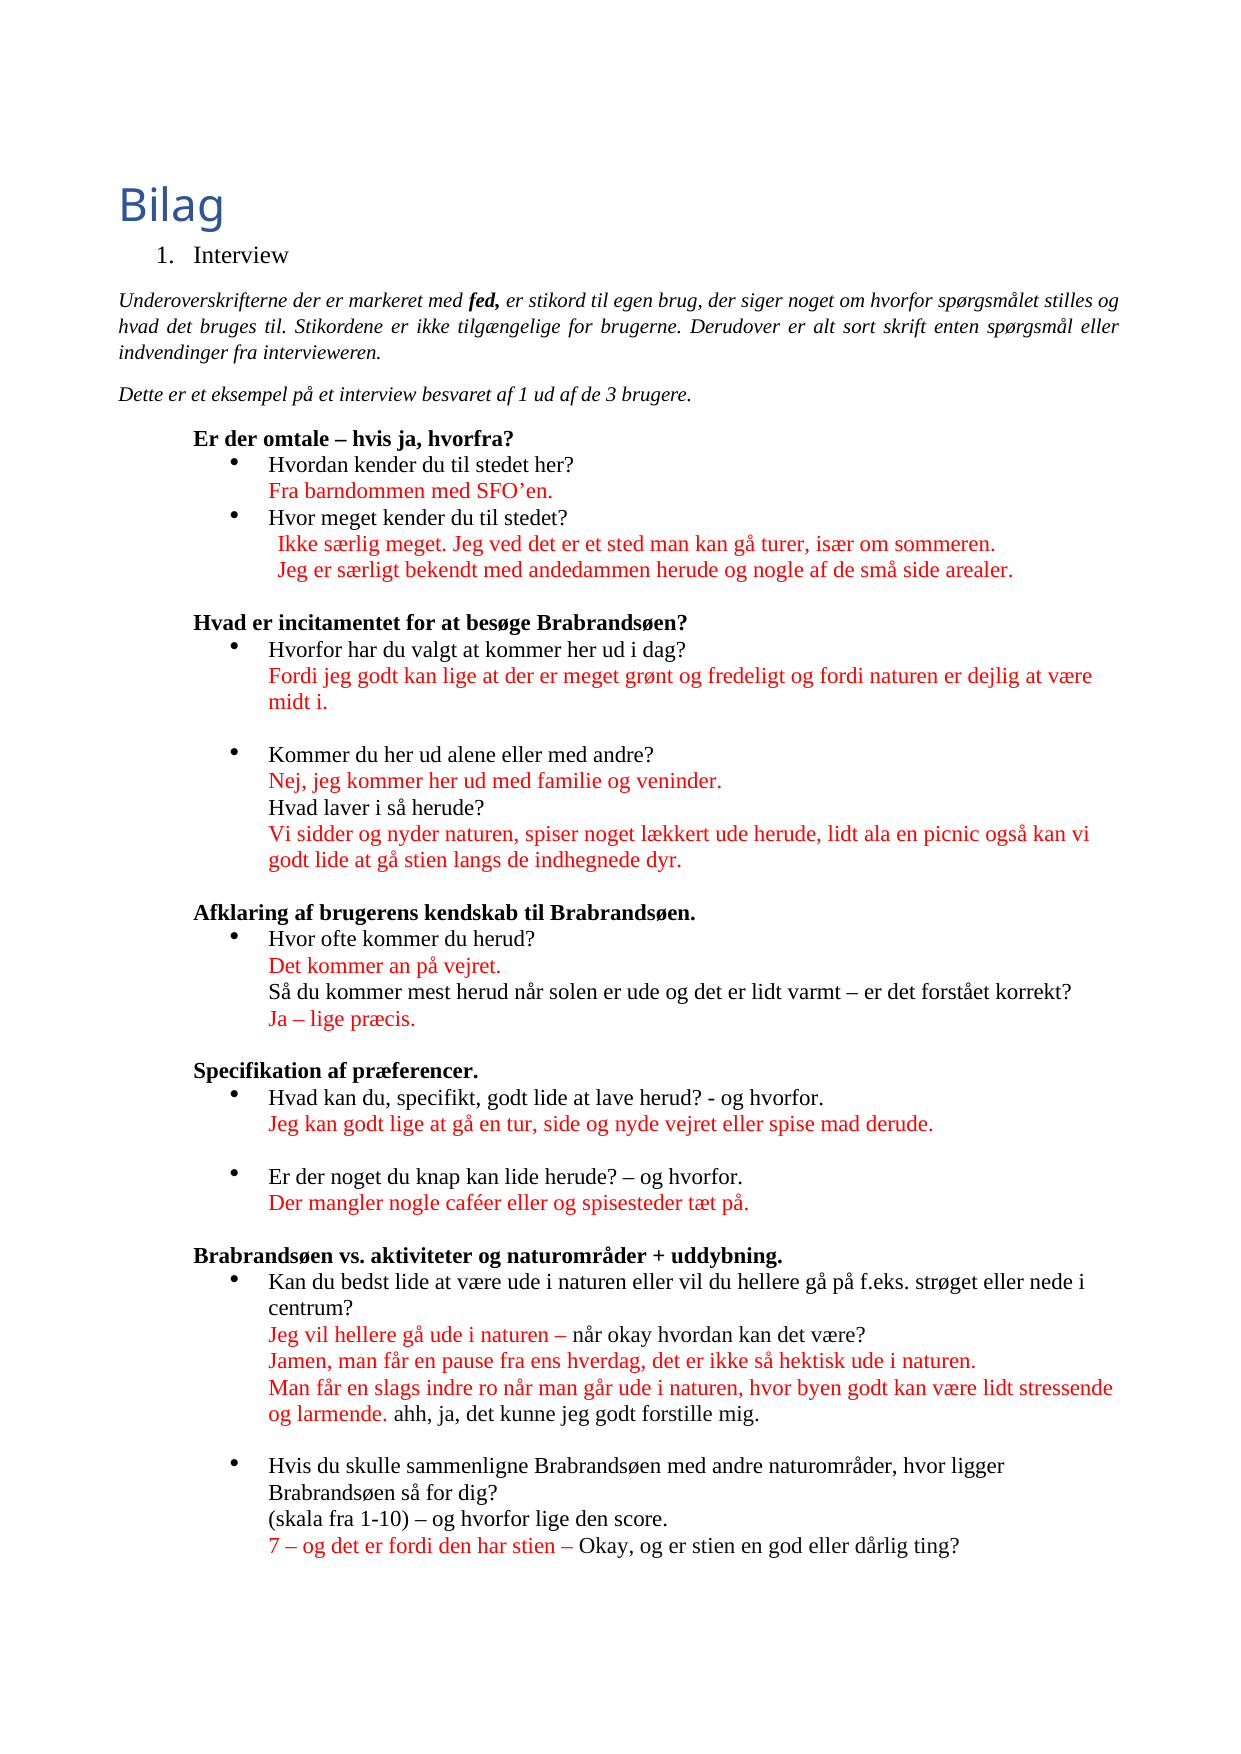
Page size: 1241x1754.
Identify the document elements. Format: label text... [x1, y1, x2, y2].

list Hvordan kender du til stedet her? [231, 451, 1122, 477]
list Hvor meget kender du til stedet? [231, 504, 1122, 530]
text Ikke særlig meget. Jeg ved det er et sted man kan gå turer, især om sommeren. [254, 530, 1122, 557]
text Specifikation af præferencer. [193, 1057, 1122, 1084]
text Jamen, man får en pause fra ens hverdag, det er ikke så hektisk ude i naturen. [268, 1347, 1122, 1373]
text Underoverskrifterne der er markeret med fed, er stikord til egen brug, der siger noget om hvorfor spørgsmålet stilles og hvad det bruges til. Stikordene er ikke tilgængelige for brugerne. Derudover er alt sort skrift enten spørgsmål eller indvendinger fra intervieweren. [118, 288, 1122, 364]
list Hvis du skulle sammenligne Brabrandsøen med andre naturområder, hvor ligger Brabrandsøen så for dig? [231, 1453, 1122, 1505]
list Hvorfor har du valgt at kommer her ud i dag? [231, 636, 1122, 662]
text Jeg er særligt bekendt med andedammen herude og nogle af de små side arealer. [254, 557, 1122, 583]
text Man får en slags indre ro når man går ude i naturen, hvor byen godt kan være lidt stressende og larmende. ahh, ja, det kunne jeg godt forstille mig. [268, 1373, 1122, 1426]
list Interview [156, 240, 1122, 269]
text Ja – lige præcis. [268, 1004, 1122, 1031]
text Fordi jeg godt kan lige at der er meget grønt og fredeligt og fordi naturen er dejlig at være midt i. [268, 662, 1122, 715]
list Kommer du her ud alene eller med andre? [231, 741, 1122, 767]
text Der mangler nogle caféer eller og spisesteder tæt på. [268, 1189, 1122, 1215]
text Jeg vil hellere gå ude i naturen – når okay hvordan kan det være? [268, 1321, 1122, 1347]
list Kan du bedst lide at være ude i naturen eller vil du hellere gå på f.eks. strøget eller nede i centrum? [231, 1268, 1122, 1321]
list Er der noget du knap kan lide herude? – og hvorfor. [231, 1163, 1122, 1189]
text Nej, jeg kommer her ud med familie og veninder. [268, 767, 1122, 794]
text 7 – og det er fordi den har stien – Okay, og er stien en god eller dårlig ting? [268, 1532, 1122, 1558]
text Brabrandsøen vs. aktiviteter og naturområder + uddybning. [193, 1242, 1122, 1268]
text Er der omtale – hvis ja, hvorfra? [193, 425, 1122, 451]
text Hvad er incitamentet for at besøge Brabrandsøen? [193, 609, 1122, 636]
text Fra barndommen med SFO’en. [268, 477, 1122, 504]
text Afklaring af brugerens kendskab til Brabrandsøen. [193, 899, 1122, 926]
text Så du kommer mest herud når solen er ude og det er lidt varmt – er det forstået korrekt? [268, 978, 1122, 1004]
subtitle Bilag [118, 173, 1122, 235]
list Hvad kan du, specifikt, godt lide at lave herud? - og hvorfor. [231, 1084, 1122, 1110]
text Hvad laver i så herude? [268, 794, 1122, 820]
text Det kommer an på vejret. [268, 952, 1122, 978]
list Hvor ofte kommer du herud? [231, 926, 1122, 952]
text (skala fra 1-10) – og hvorfor lige den score. [268, 1505, 1122, 1532]
text Jeg kan godt lige at gå en tur, side og nyde vejret eller spise mad derude. [268, 1110, 1122, 1136]
text Vi sidder og nyder naturen, spiser noget lækkert ude herude, lidt ala en picnic også kan vi godt lide at gå stien langs de indhegnede dyr. [268, 820, 1122, 873]
text Dette er et eksempel på et interview besvaret af 1 ud af de 3 brugere. [118, 382, 1122, 406]
